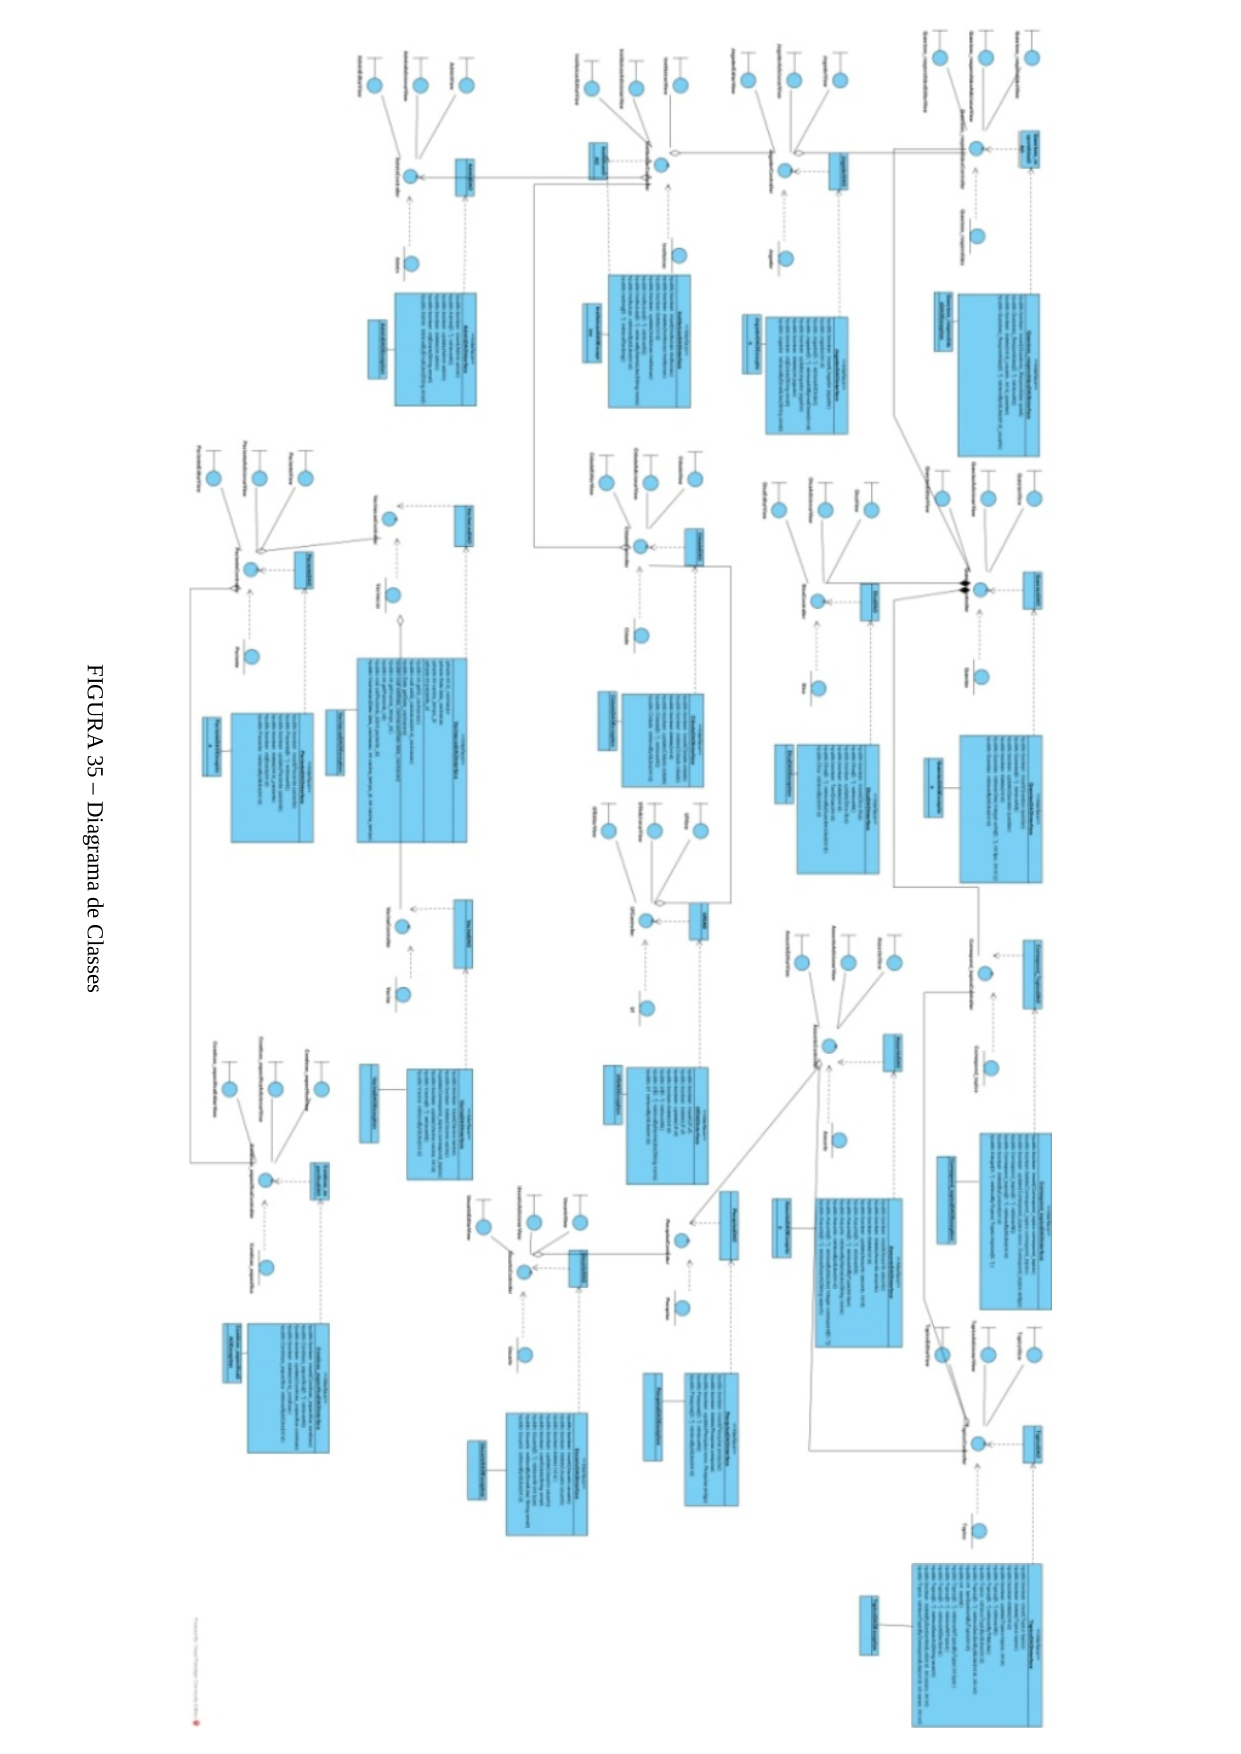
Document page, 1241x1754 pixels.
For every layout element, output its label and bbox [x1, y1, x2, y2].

picture [190, 29, 1052, 1728]
